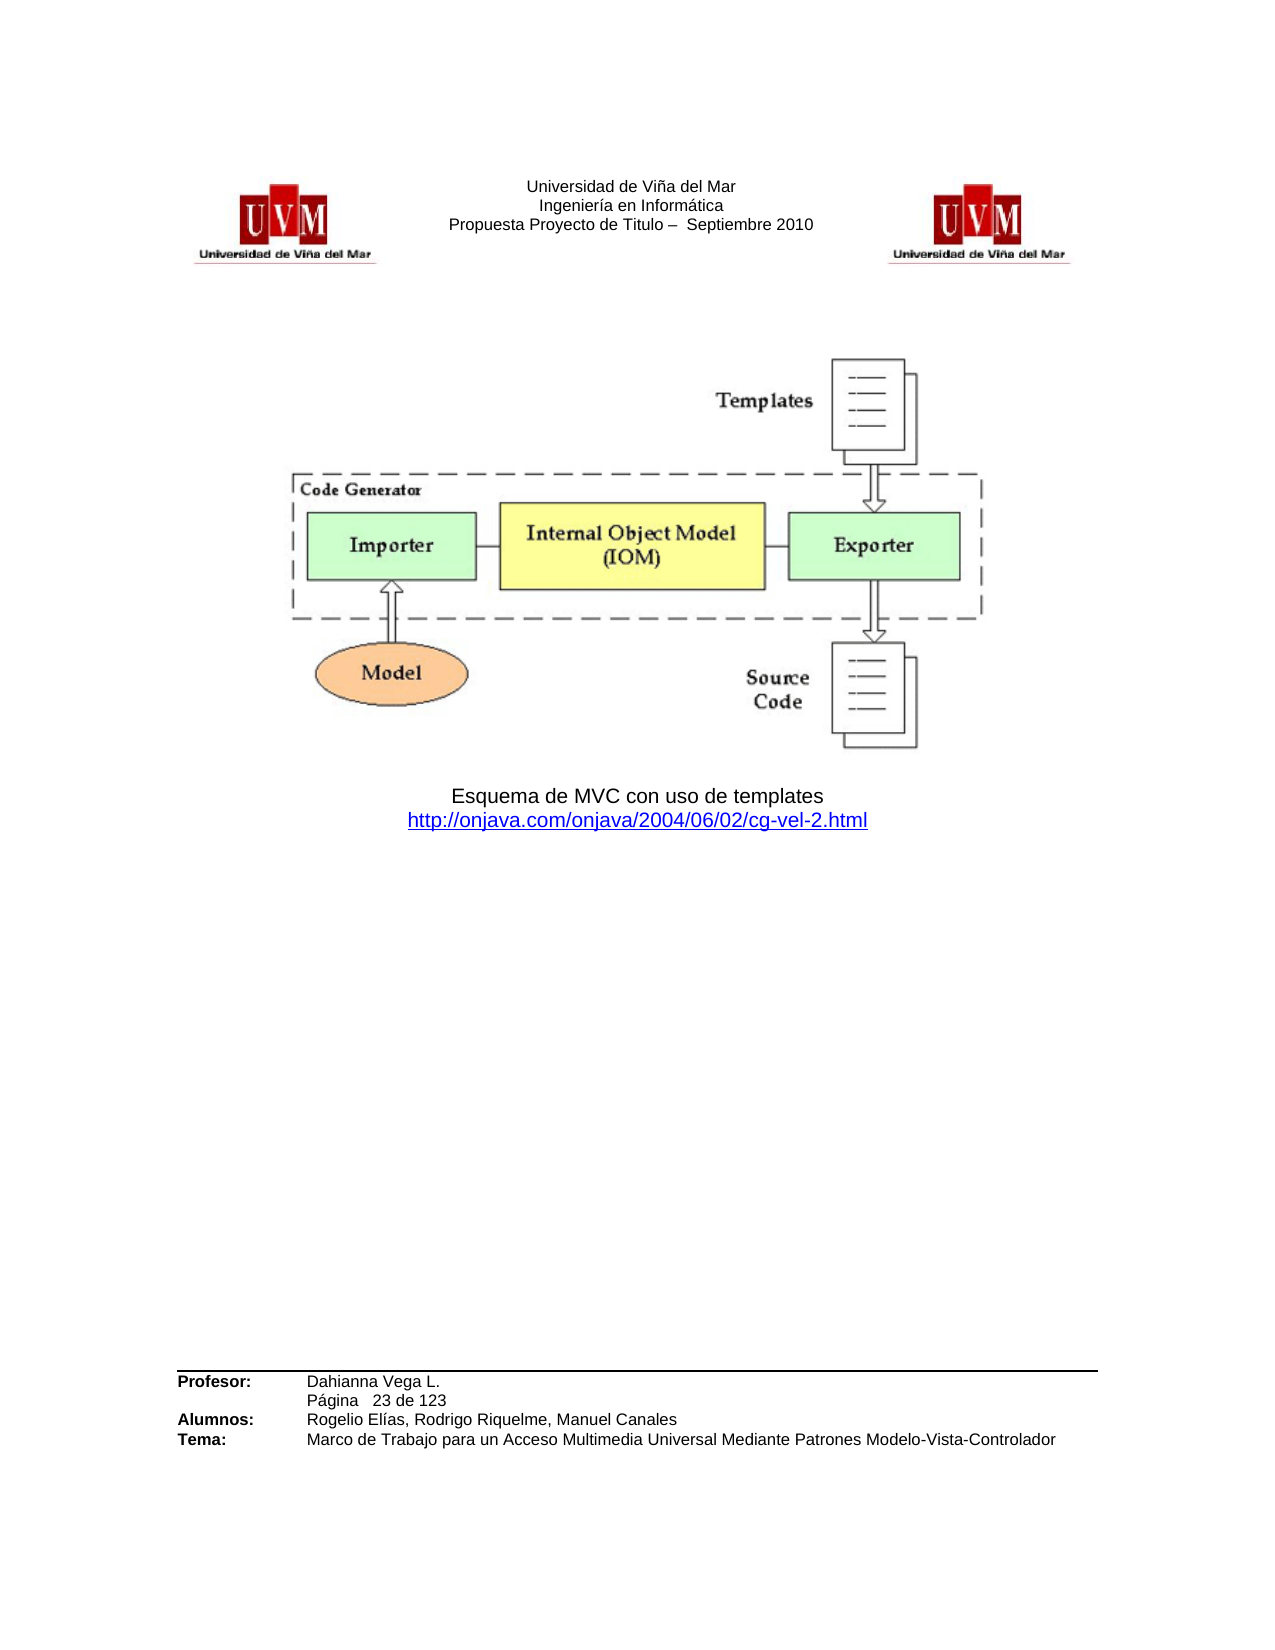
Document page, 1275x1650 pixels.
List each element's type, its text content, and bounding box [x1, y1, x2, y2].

picture [177, 176, 390, 267]
text Esquema de MVC con uso de templates [177, 784, 1098, 808]
picture [283, 346, 992, 758]
text http://onjava.com/onjava/2004/06/02/cg-vel-2.html [177, 808, 1098, 832]
picture [871, 176, 1084, 267]
